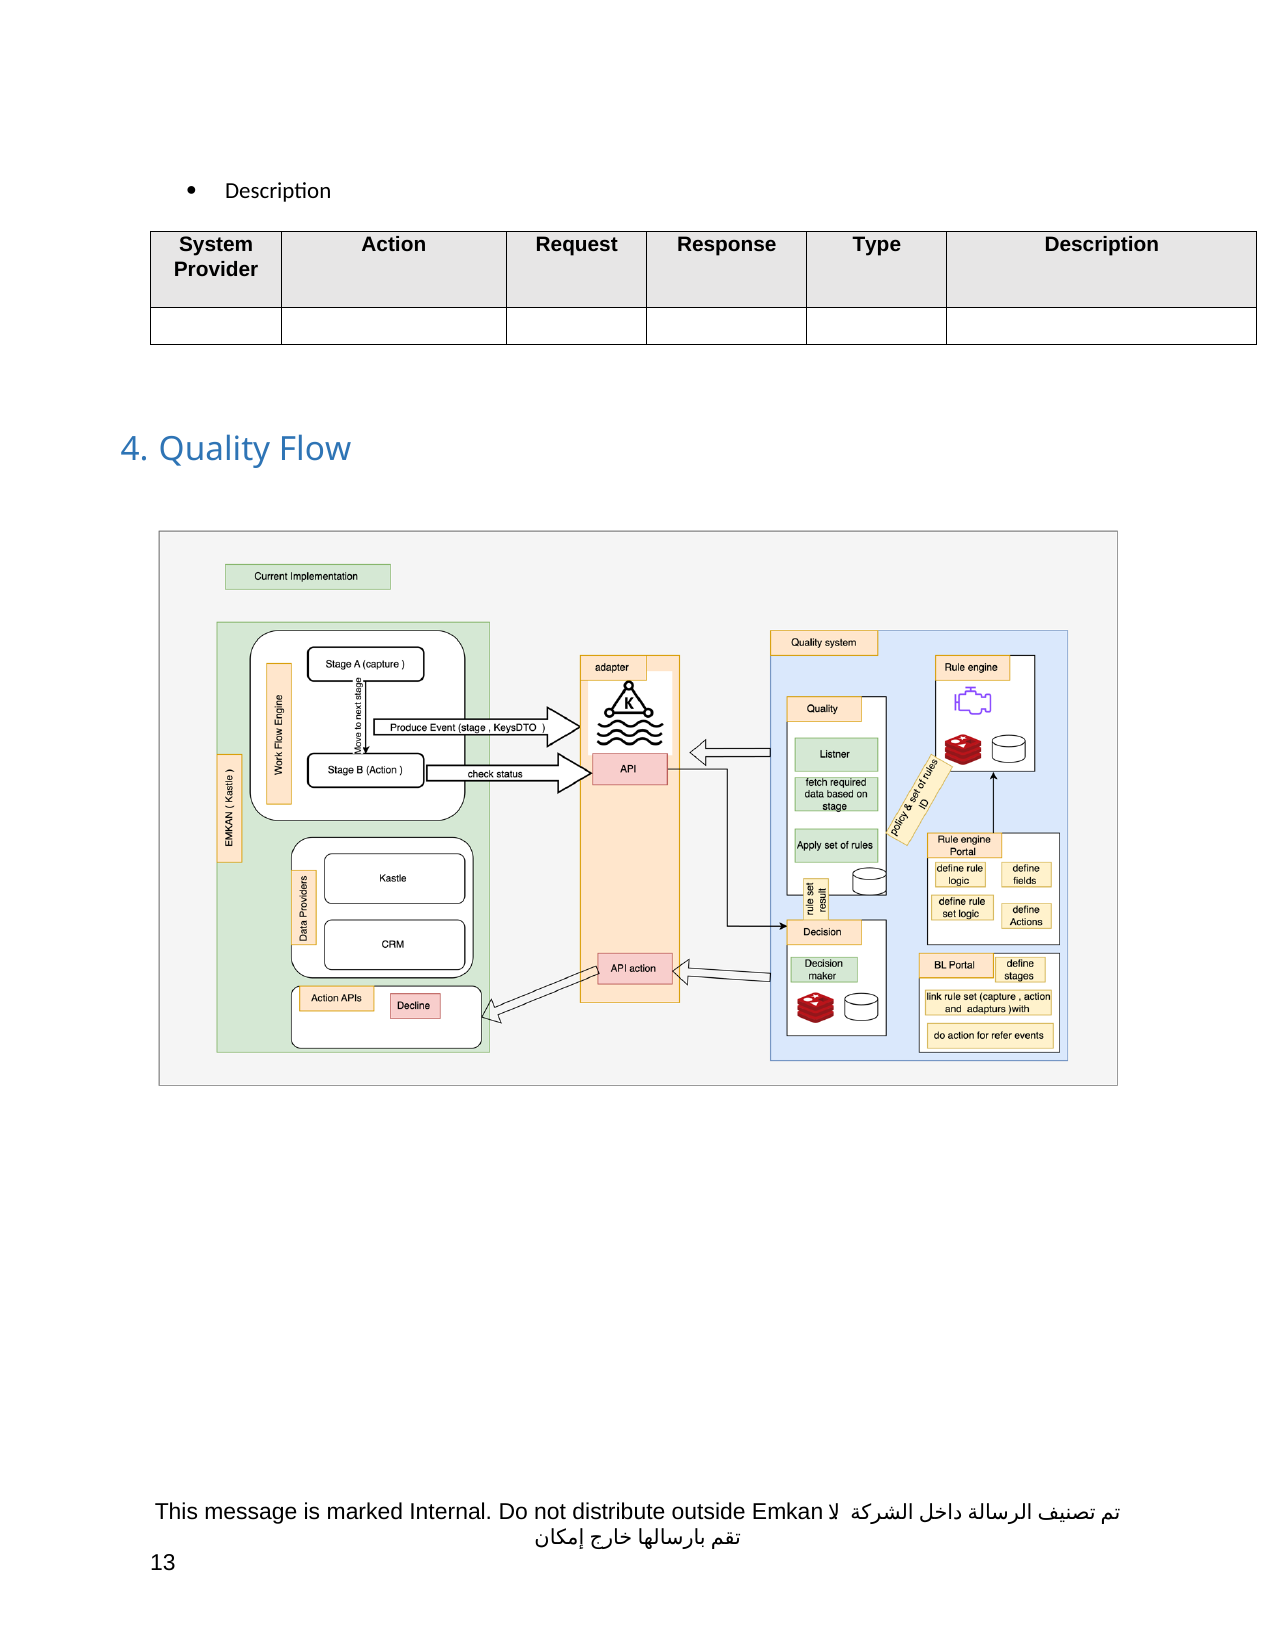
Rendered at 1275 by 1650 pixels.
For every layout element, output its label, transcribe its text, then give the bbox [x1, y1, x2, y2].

table_header Type [807, 232, 946, 307]
table_header Request [507, 232, 646, 307]
subtitle Quality Flow [120, 424, 1042, 470]
table_cell [647, 308, 806, 344]
table_header Description [947, 232, 1256, 307]
table_cell [151, 308, 281, 344]
table_header Action [282, 232, 506, 307]
table_cell [507, 308, 646, 344]
picture [150, 522, 1125, 1094]
table_header System Provider [151, 232, 281, 307]
list Description [187, 176, 1125, 204]
table_cell [947, 308, 1256, 344]
table_header Response [647, 232, 806, 307]
table_cell [282, 308, 506, 344]
table_cell [807, 308, 946, 344]
